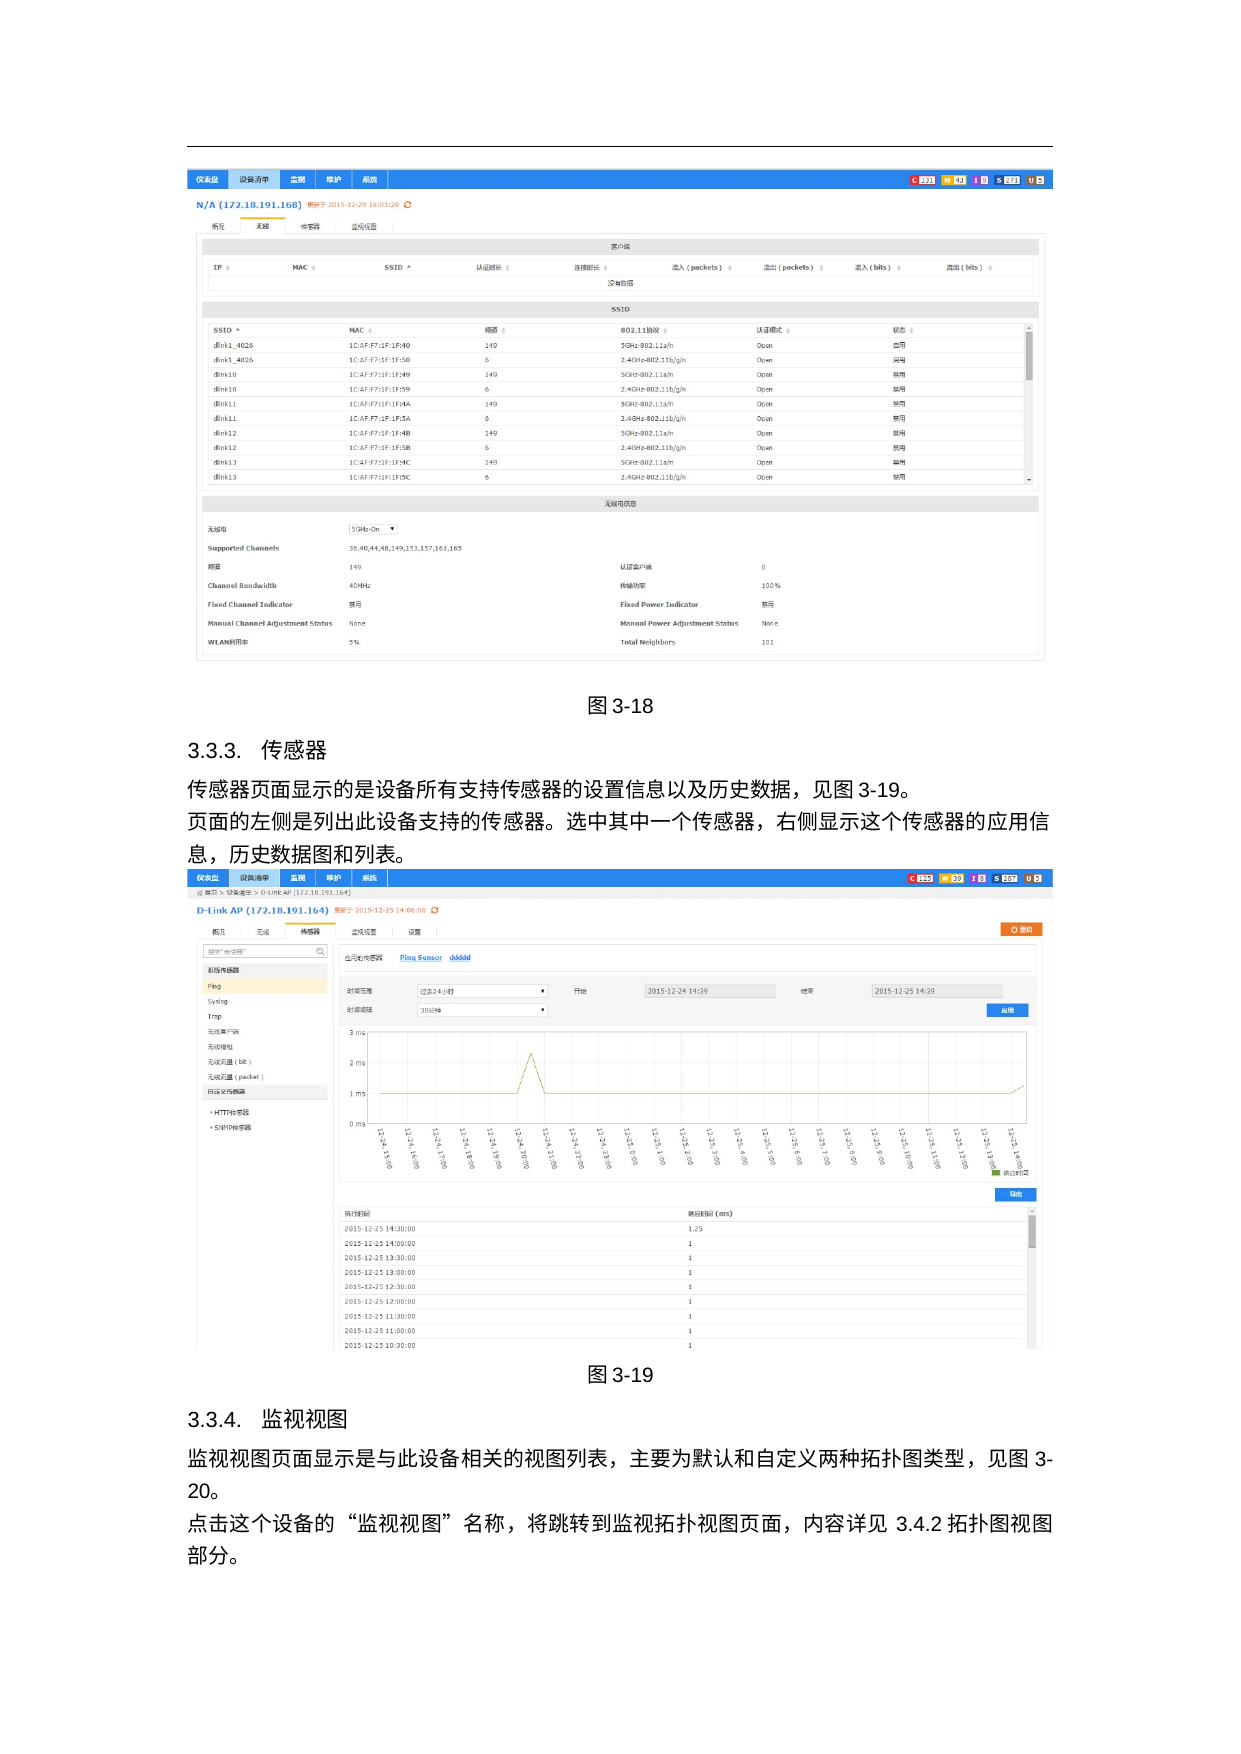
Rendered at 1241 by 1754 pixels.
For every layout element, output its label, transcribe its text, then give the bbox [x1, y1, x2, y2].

text 传感器页面显示的是设备所有支持传感器的设置信息以及历史数据，见图3-19。 [187, 772, 1053, 804]
text 监视视图页面显示是与此设备相关的视图列表，主要为默认和自定义两种拓扑图类型，见图3-20。 [187, 1441, 1053, 1506]
picture [187, 869, 1053, 1349]
subtitle 传感器 [187, 733, 1053, 766]
picture [187, 168, 1053, 662]
text 页面的左侧是列出此设备支持的传感器。选中其中一个传感器，右侧显示这个传感器的应用信息，历史数据图和列表。 [187, 804, 1053, 869]
text 图3-18 [187, 688, 1053, 721]
subtitle 监视视图 [187, 1402, 1053, 1434]
text 点击这个设备的“监视视图”名称，将跳转到监视拓扑视图页面，内容详见3.4.2拓扑图视图部分。 [187, 1506, 1053, 1571]
text 图3-19 [187, 1357, 1053, 1389]
